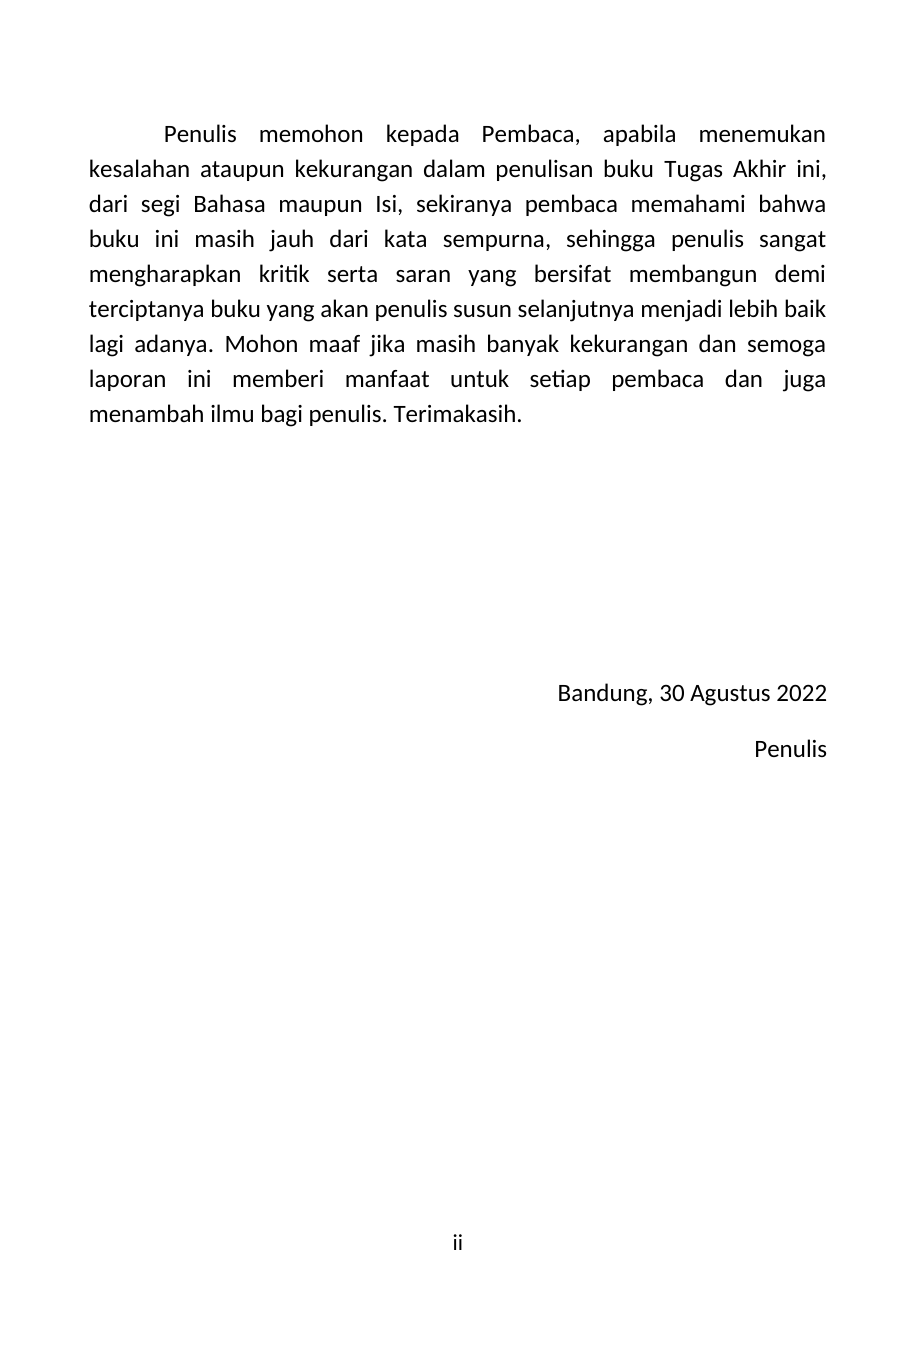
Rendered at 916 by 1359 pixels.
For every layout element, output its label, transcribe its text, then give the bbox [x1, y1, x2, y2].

text Penulis memohon kepada Pembaca, apabila menemukan kesalahan ataupun kekurangan dalam penulisan buku Tugas Akhir ini, dari segi Bahasa maupun Isi, sekiranya pembaca memahami bahwa buku ini masih jauh dari kata sempurna, sehingga penulis sangat mengharapkan kritik serta saran yang bersifat membangun demi terciptanya buku yang akan penulis susun selanjutnya menjadi lebih baik lagi adanya. Mohon maaf jika masih banyak kekurangan dan semoga laporan ini memberi manfaat untuk setiap pembaca dan juga menambah ilmu bagi penulis. Terimakasih. [89, 118, 827, 429]
text Bandung, 30 Agustus 2022 [89, 677, 827, 708]
text Penulis [89, 733, 827, 764]
